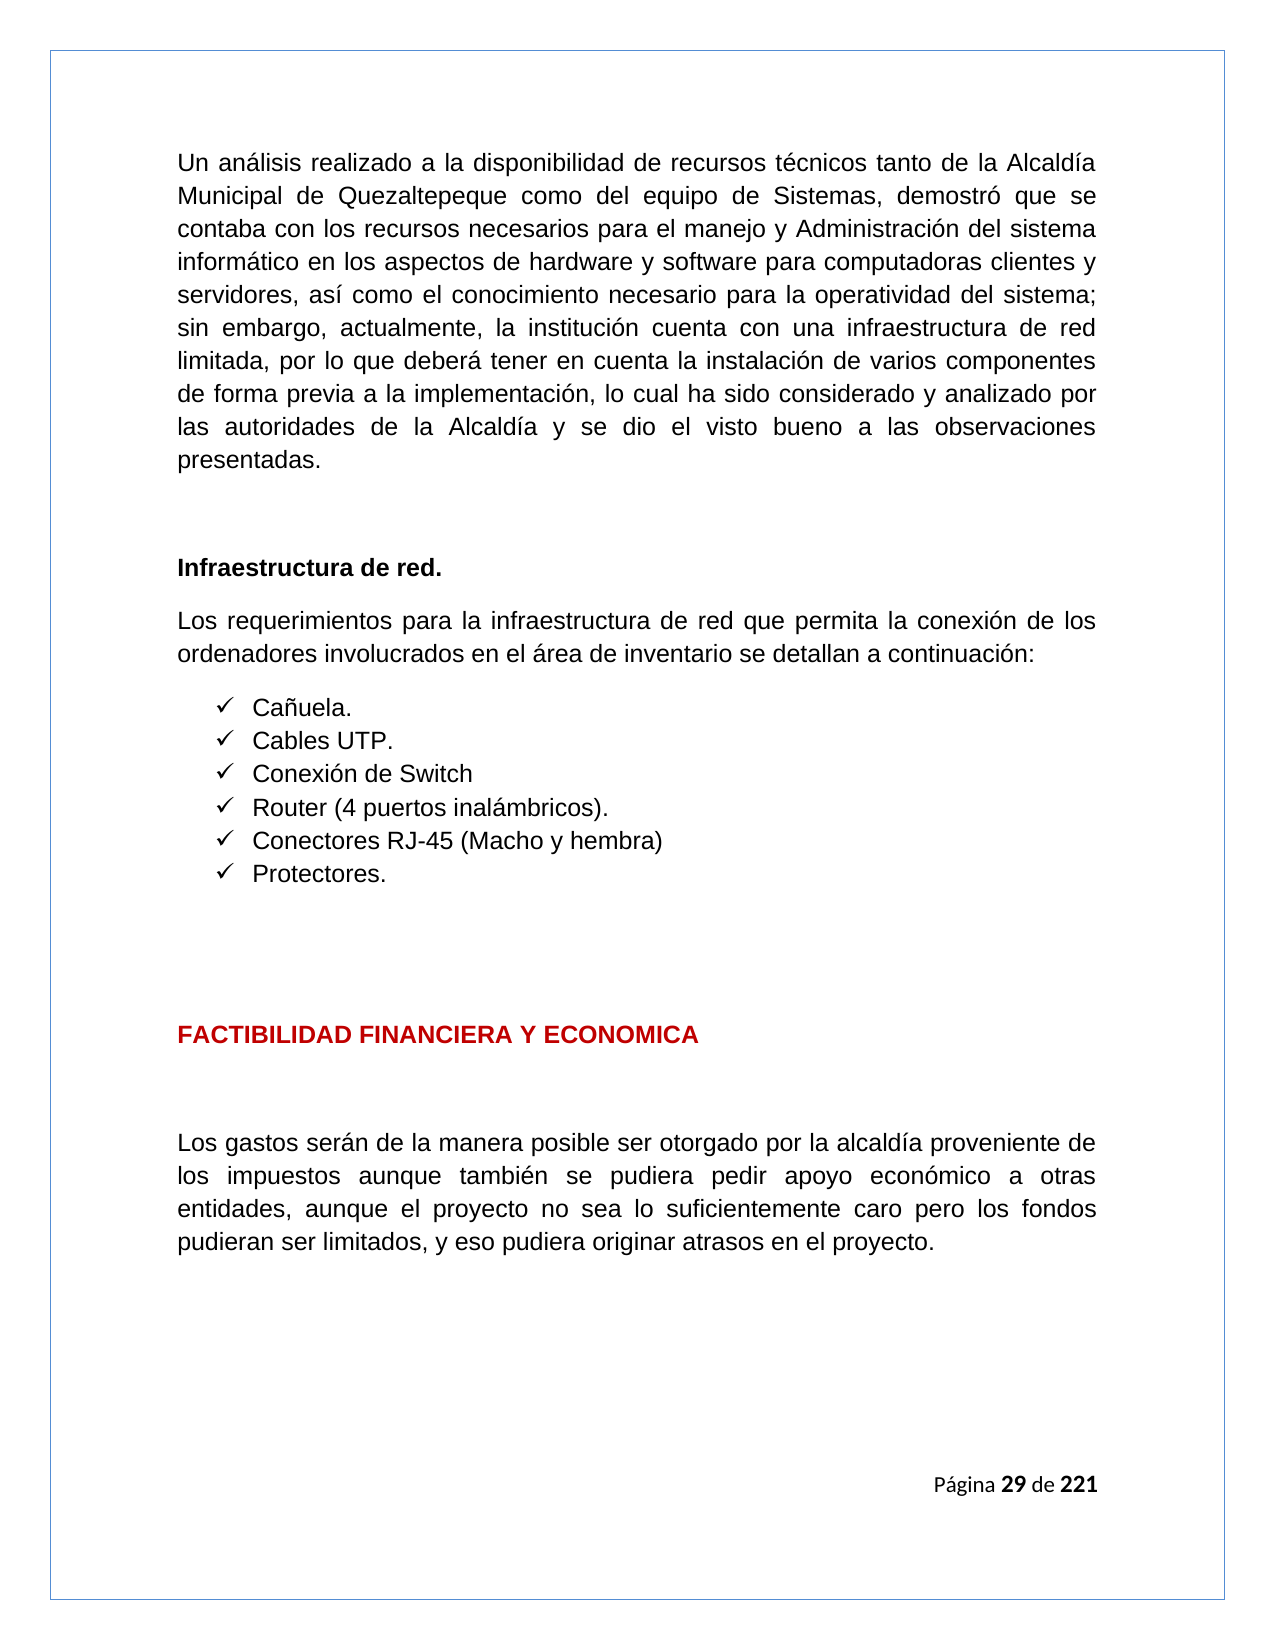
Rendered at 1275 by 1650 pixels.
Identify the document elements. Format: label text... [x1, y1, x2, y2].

text Los gastos serán de la manera posible ser otorgado por la alcaldía proveniente de los impuestos aunque también se pudiera pedir apoyo económico a otras entidades, aunque el proyecto no sea lo suficientemente caro pero los fondos pudieran ser limitados, y eso pudiera originar atrasos en el proyecto. [177, 1128, 1098, 1256]
list Conexión de Switch [214, 759, 1098, 788]
text Infraestructura de red. [177, 552, 1098, 581]
text Los requerimientos para la infraestructura de red que permita la conexión de los ordenadores involucrados en el área de inventario se detallan a continuación: [177, 606, 1098, 668]
list Cables UTP. [214, 726, 1098, 755]
list Router (4 puertos inalámbricos). [214, 793, 1098, 821]
text FACTIBILIDAD FINANCIERA Y ECONOMICA [177, 1021, 1098, 1049]
text Un análisis realizado a la disponibilidad de recursos técnicos tanto de la Alcaldía Municipal de Quezaltepeque como del equipo de Sistemas, demostró que se contaba con los recursos necesarios para el manejo y Administración del sistema informático en los aspectos de hardware y software para computadoras clientes y servidores, así como el conocimiento necesario para la operatividad del sistema; sin embargo, actualmente, la institución cuenta con una infraestructura de red limitada, por lo que deberá tener en cuenta la instalación de varios componentes de forma previa a la implementación, lo cual ha sido considerado y analizado por las autoridades de la Alcaldía y se dio el visto bueno a las observaciones presentadas. [177, 148, 1098, 473]
list Conectores RJ-45 (Macho y hembra) [214, 826, 1098, 854]
list Cañuela. [214, 693, 1098, 722]
list Protectores. [214, 859, 1098, 888]
